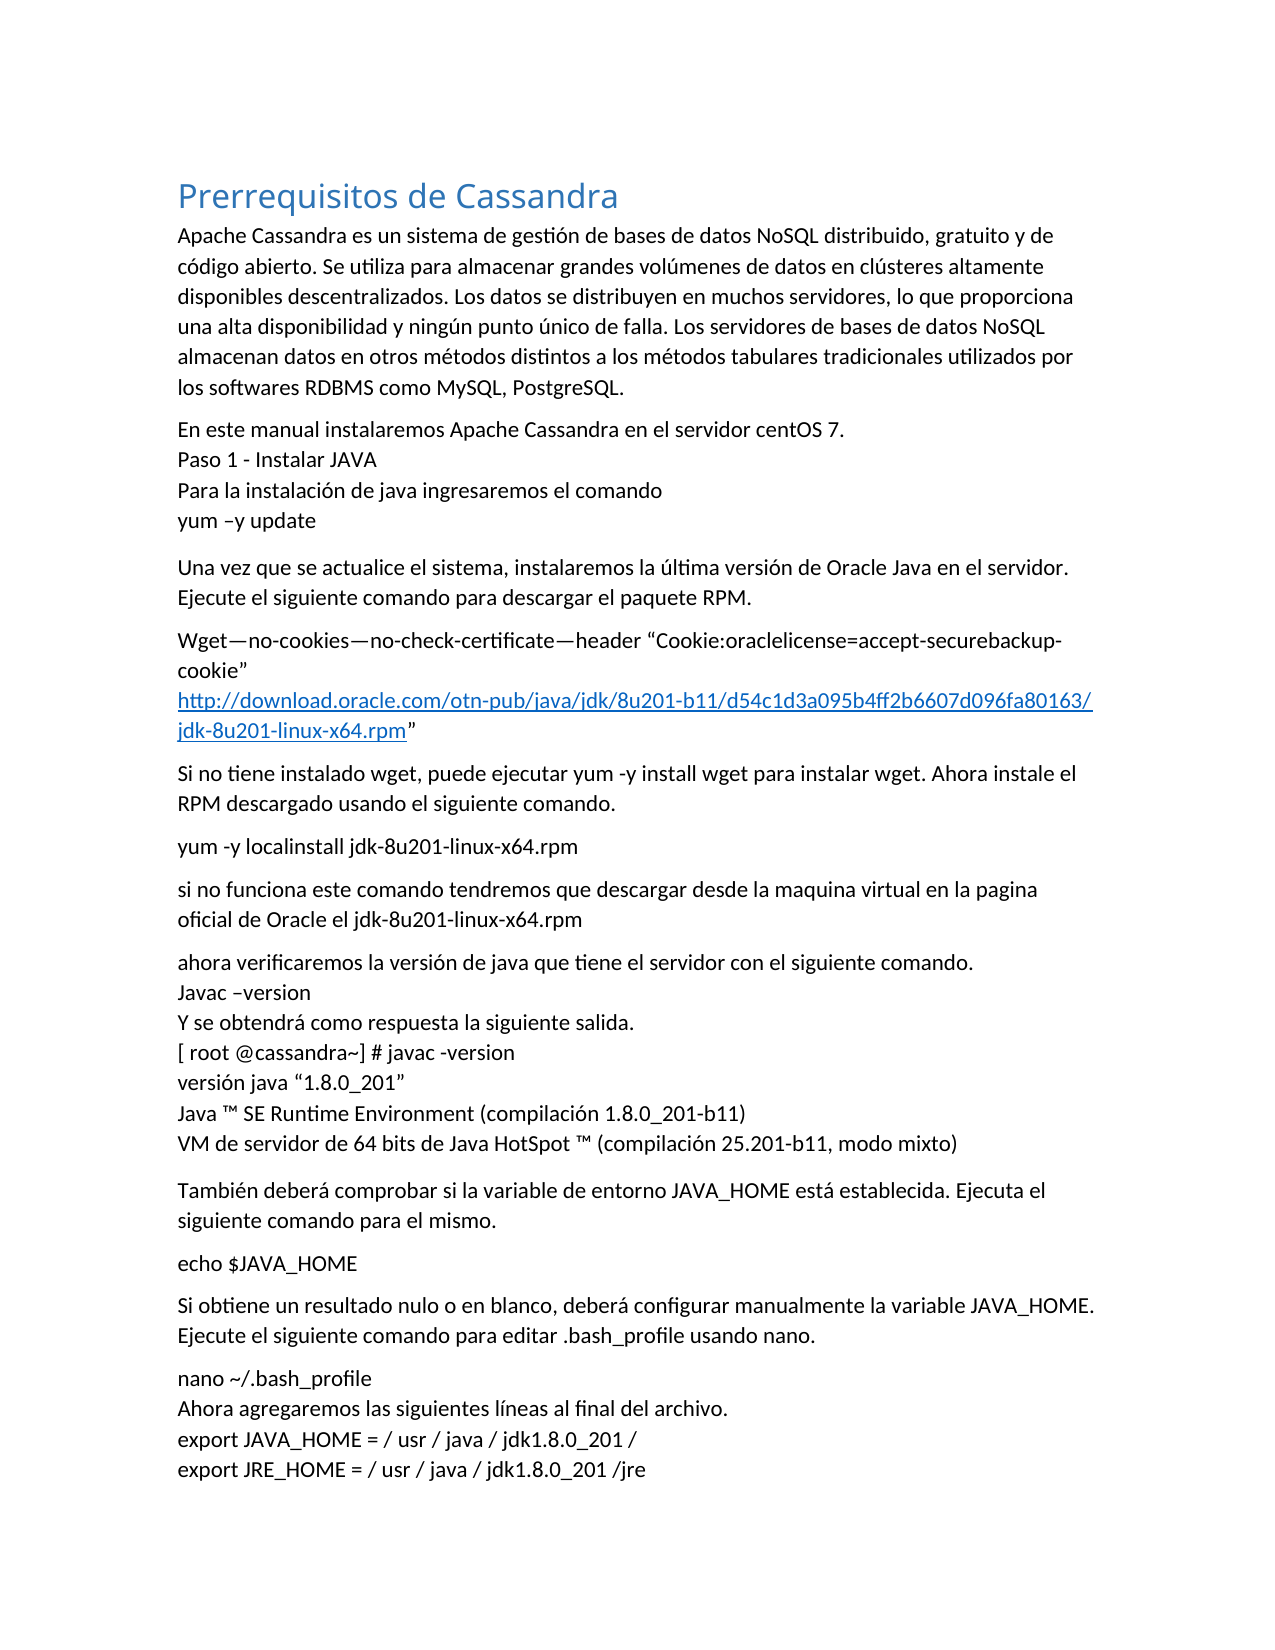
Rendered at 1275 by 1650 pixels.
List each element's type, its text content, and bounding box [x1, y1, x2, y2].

list export JRE_HOME = / usr / java / jdk1.8.0_201 /jre [177, 1455, 1098, 1483]
list Y se obtendrá como respuesta la siguiente salida. [177, 1008, 1098, 1036]
text Wget—no-cookies—no-check-certificate—header “Cookie:oraclelicense=accept-securebackup-cookie” http://download.oracle.com/otn-pub/java/jdk/8u201-b11/d54c1d3a095b4ff2b6607d096fa80163/jdk-8u201-linux-x64.rpm” [177, 626, 1098, 744]
subtitle Prerrequisitos de Cassandra [177, 173, 1098, 218]
text Una vez que se actualice el sistema, instalaremos la última versión de Oracle Java en el servidor. Ejecute el siguiente comando para descargar el paquete RPM. [177, 553, 1098, 611]
list versión java “1.8.0_201” [177, 1068, 1098, 1096]
text si no funciona este comando tendremos que descargar desde la maquina virtual en la pagina oficial de Oracle el jdk-8u201-linux-x64.rpm [177, 875, 1098, 933]
text Si no tiene instalado wget, puede ejecutar yum -y install wget para instalar wget. Ahora instale el RPM descargado usando el siguiente comando. [177, 759, 1098, 817]
list Ahora agregaremos las siguientes líneas al final del archivo. [177, 1394, 1098, 1422]
list Paso 1 - Instalar JAVA [177, 446, 1098, 473]
list yum –y update [177, 506, 1098, 534]
list Javac –version [177, 978, 1098, 1006]
list export JAVA_HOME = / usr / java / jdk1.8.0_201 / [177, 1425, 1098, 1453]
text yum -y localinstall jdk-8u201-linux-x64.rpm [177, 832, 1098, 860]
list Java ™ SE Runtime Environment (compilación 1.8.0_201-b11) [177, 1099, 1098, 1127]
text Si obtiene un resultado nulo o en blanco, deberá configurar manualmente la variable JAVA_HOME. Ejecute el siguiente comando para editar .bash_profile usando nano. [177, 1291, 1098, 1349]
text También deberá comprobar si la variable de entorno JAVA_HOME está establecida. Ejecuta el siguiente comando para el mismo. [177, 1176, 1098, 1234]
text echo $JAVA_HOME [177, 1249, 1098, 1277]
list ahora verificaremos la versión de java que tiene el servidor con el siguiente comando. [177, 948, 1098, 976]
list [ root @cassandra~] # javac -version [177, 1038, 1098, 1066]
list nano ~/.bash_profile [177, 1364, 1098, 1392]
text Apache Cassandra es un sistema de gestión de bases de datos NoSQL distribuido, gratuito y de código abierto. Se utiliza para almacenar grandes volúmenes de datos en clústeres altamente disponibles descentralizados. Los datos se distribuyen en muchos servidores, lo que proporciona una alta disponibilidad y ningún punto único de falla. Los servidores de bases de datos NoSQL almacenan datos en otros métodos distintos a los métodos tabulares tradicionales utilizados por los softwares RDBMS como MySQL, PostgreSQL. [177, 222, 1098, 401]
list VM de servidor de 64 bits de Java HotSpot ™ (compilación 25.201-b11, modo mixto) [177, 1129, 1098, 1157]
list En este manual instalaremos Apache Cassandra en el servidor centOS 7. [177, 415, 1098, 443]
list Para la instalación de java ingresaremos el comando [177, 476, 1098, 504]
